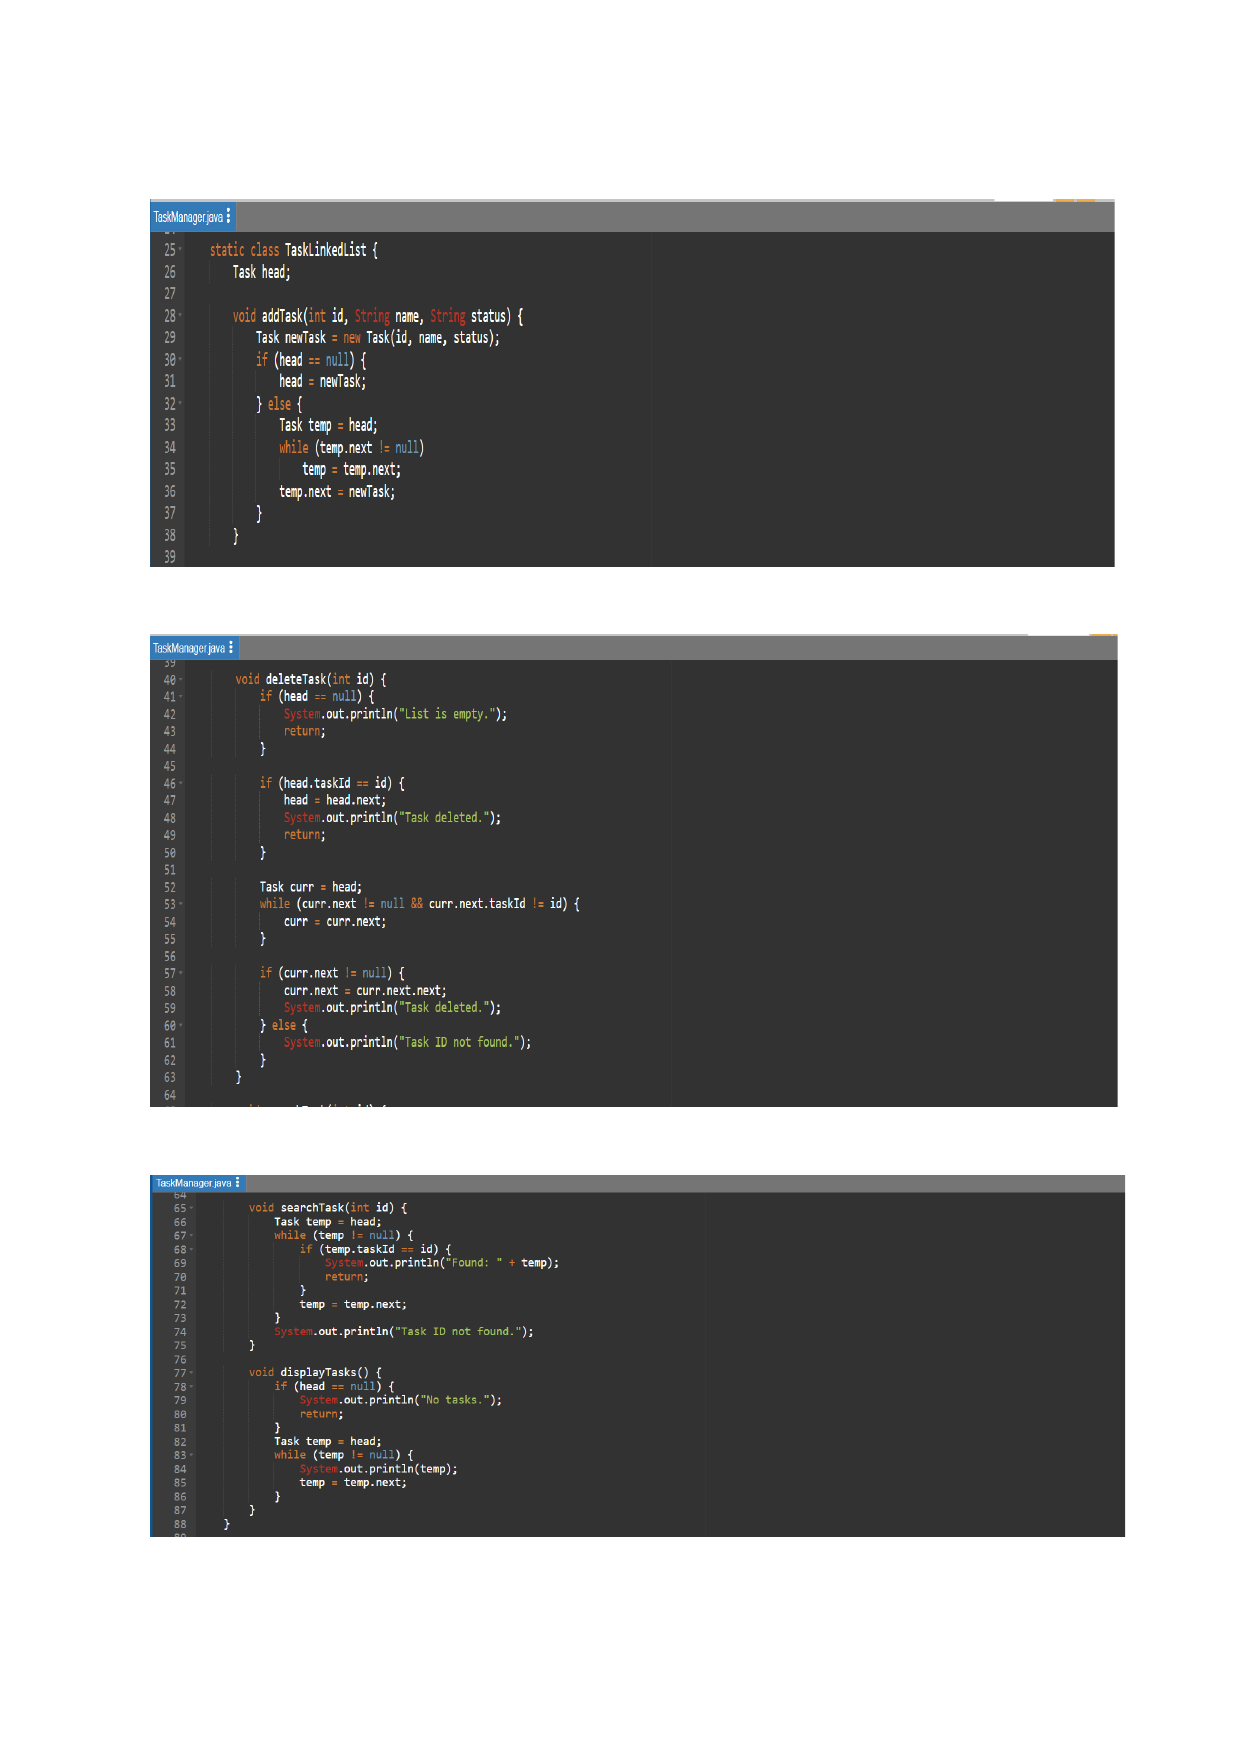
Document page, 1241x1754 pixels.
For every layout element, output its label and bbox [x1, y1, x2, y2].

picture [150, 199, 1115, 567]
picture [150, 634, 1118, 1107]
picture [150, 1175, 1125, 1537]
